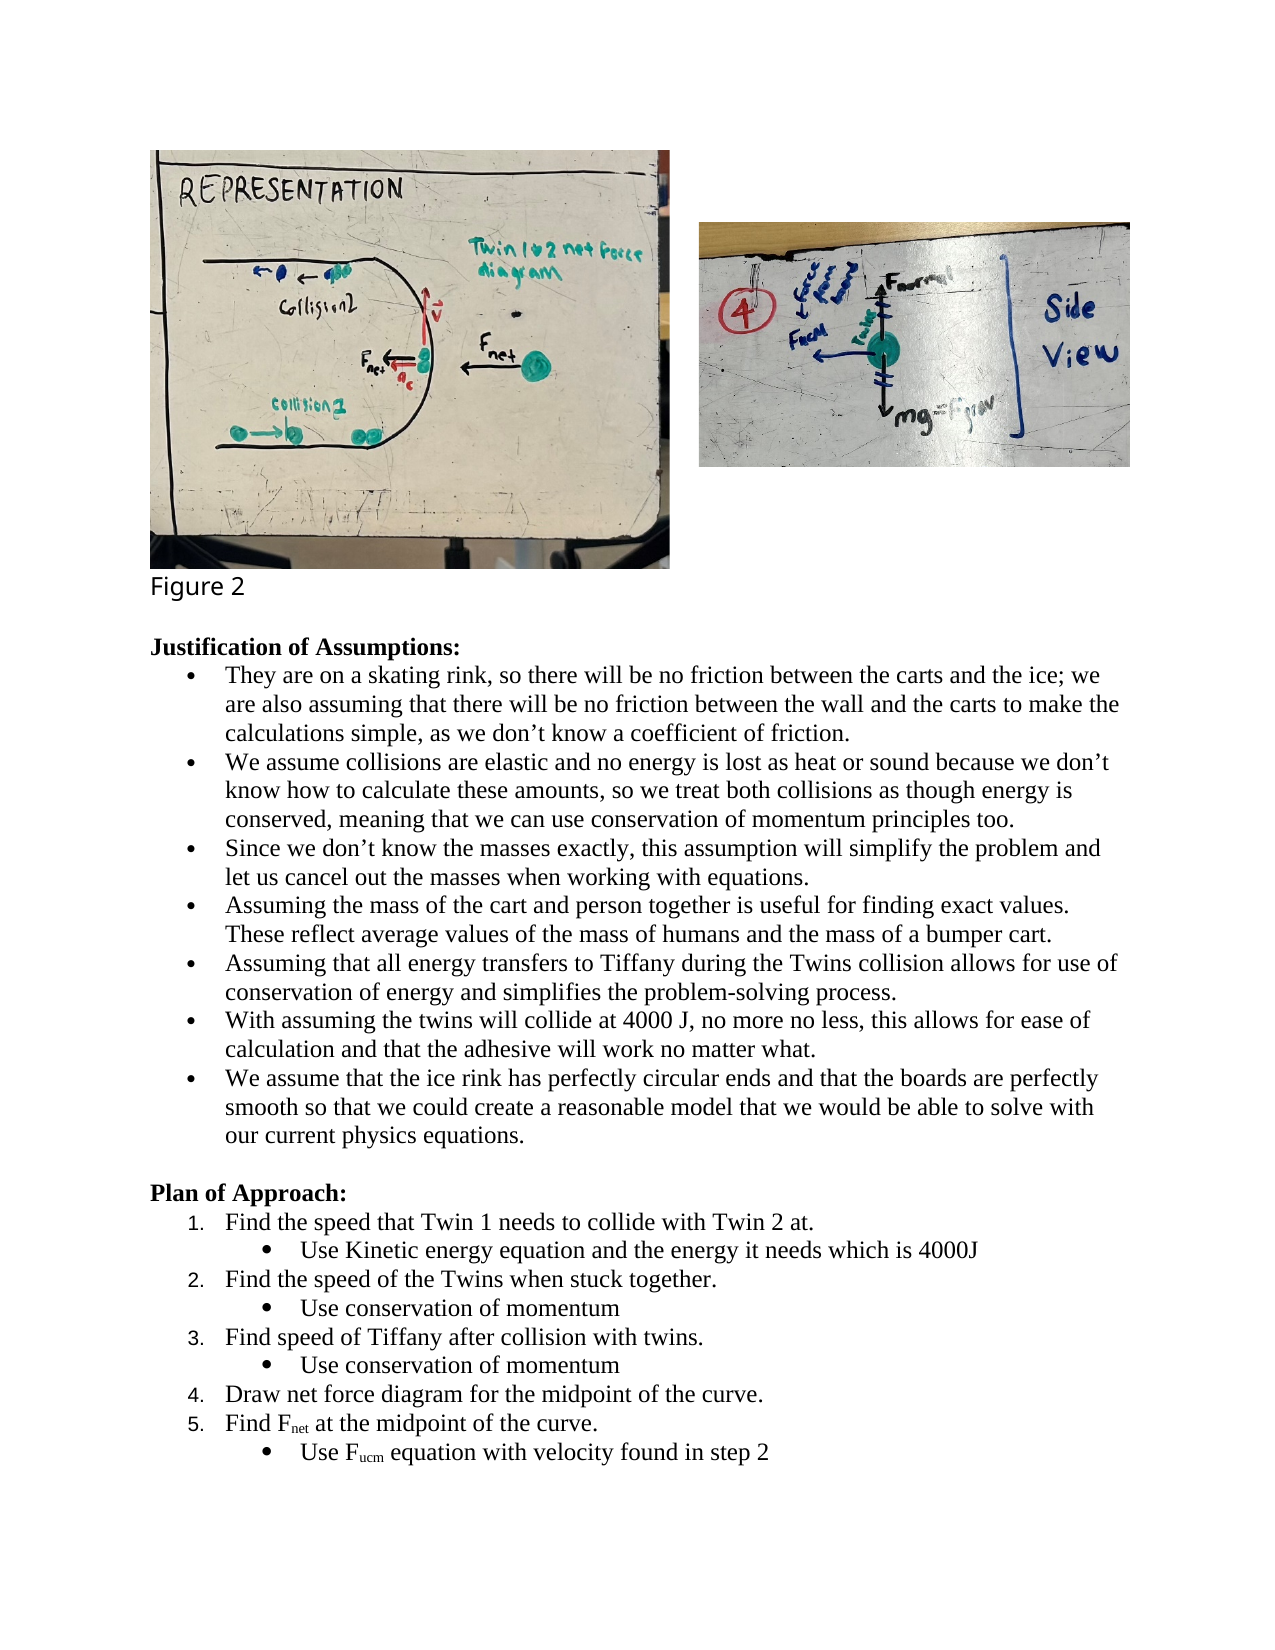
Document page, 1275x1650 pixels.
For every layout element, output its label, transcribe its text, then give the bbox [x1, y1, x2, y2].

list Use Fucm equation with velocity found in step 2 [262, 1437, 1125, 1466]
list We assume collisions are elastic and no energy is lost as heat or sound because we don’t know how to calculate these amounts, so we treat both collisions as though energy is conserved, meaning that we can use conservation of momentum principles too. [187, 747, 1125, 833]
list Assuming that all energy transfers to Tiffany during the Twins collision allows for use of conservation of energy and simplifies the problem-solving process. [187, 948, 1125, 1006]
text Justification of Assumptions: [150, 632, 1125, 661]
list They are on a skating rink, so there will be no friction between the carts and the ice; we are also assuming that there will be no friction between the wall and the carts to make the calculations simple, as we don’t know a coefficient of friction. [187, 661, 1125, 747]
list Draw net force diagram for the midpoint of the curve. [187, 1379, 1125, 1408]
list Find the speed of the Twins when stuck together. [187, 1264, 1125, 1293]
list Use Kinetic energy equation and the energy it needs which is 4000J [262, 1236, 1125, 1264]
list Use conservation of momentum [262, 1351, 1125, 1379]
list Since we don’t know the masses exactly, this assumption will simplify the problem and let us cancel out the masses when working with equations. [187, 833, 1125, 891]
text Figure 2 [150, 569, 1125, 603]
list With assuming the twins will collide at 4000 J, no more no less, this allows for ease of calculation and that the adhesive will work no matter what. [187, 1006, 1125, 1063]
list Find the speed that Twin 1 needs to collide with Twin 2 at. [187, 1207, 1125, 1236]
picture [698, 222, 1134, 471]
picture [150, 150, 670, 569]
list Find speed of Tiffany after collision with twins. [187, 1322, 1125, 1351]
list We assume that the ice rink has perfectly circular ends and that the boards are perfectly smooth so that we could create a reasonable model that we would be able to solve with our current physics equations. [187, 1063, 1125, 1149]
list Find Fnet at the midpoint of the curve. [187, 1408, 1125, 1437]
text Plan of Approach: [150, 1178, 1125, 1207]
list Use conservation of momentum [262, 1293, 1125, 1322]
list Assuming the mass of the cart and person together is useful for finding exact values. These reflect average values of the mass of humans and the mass of a bumper cart. [187, 891, 1125, 948]
